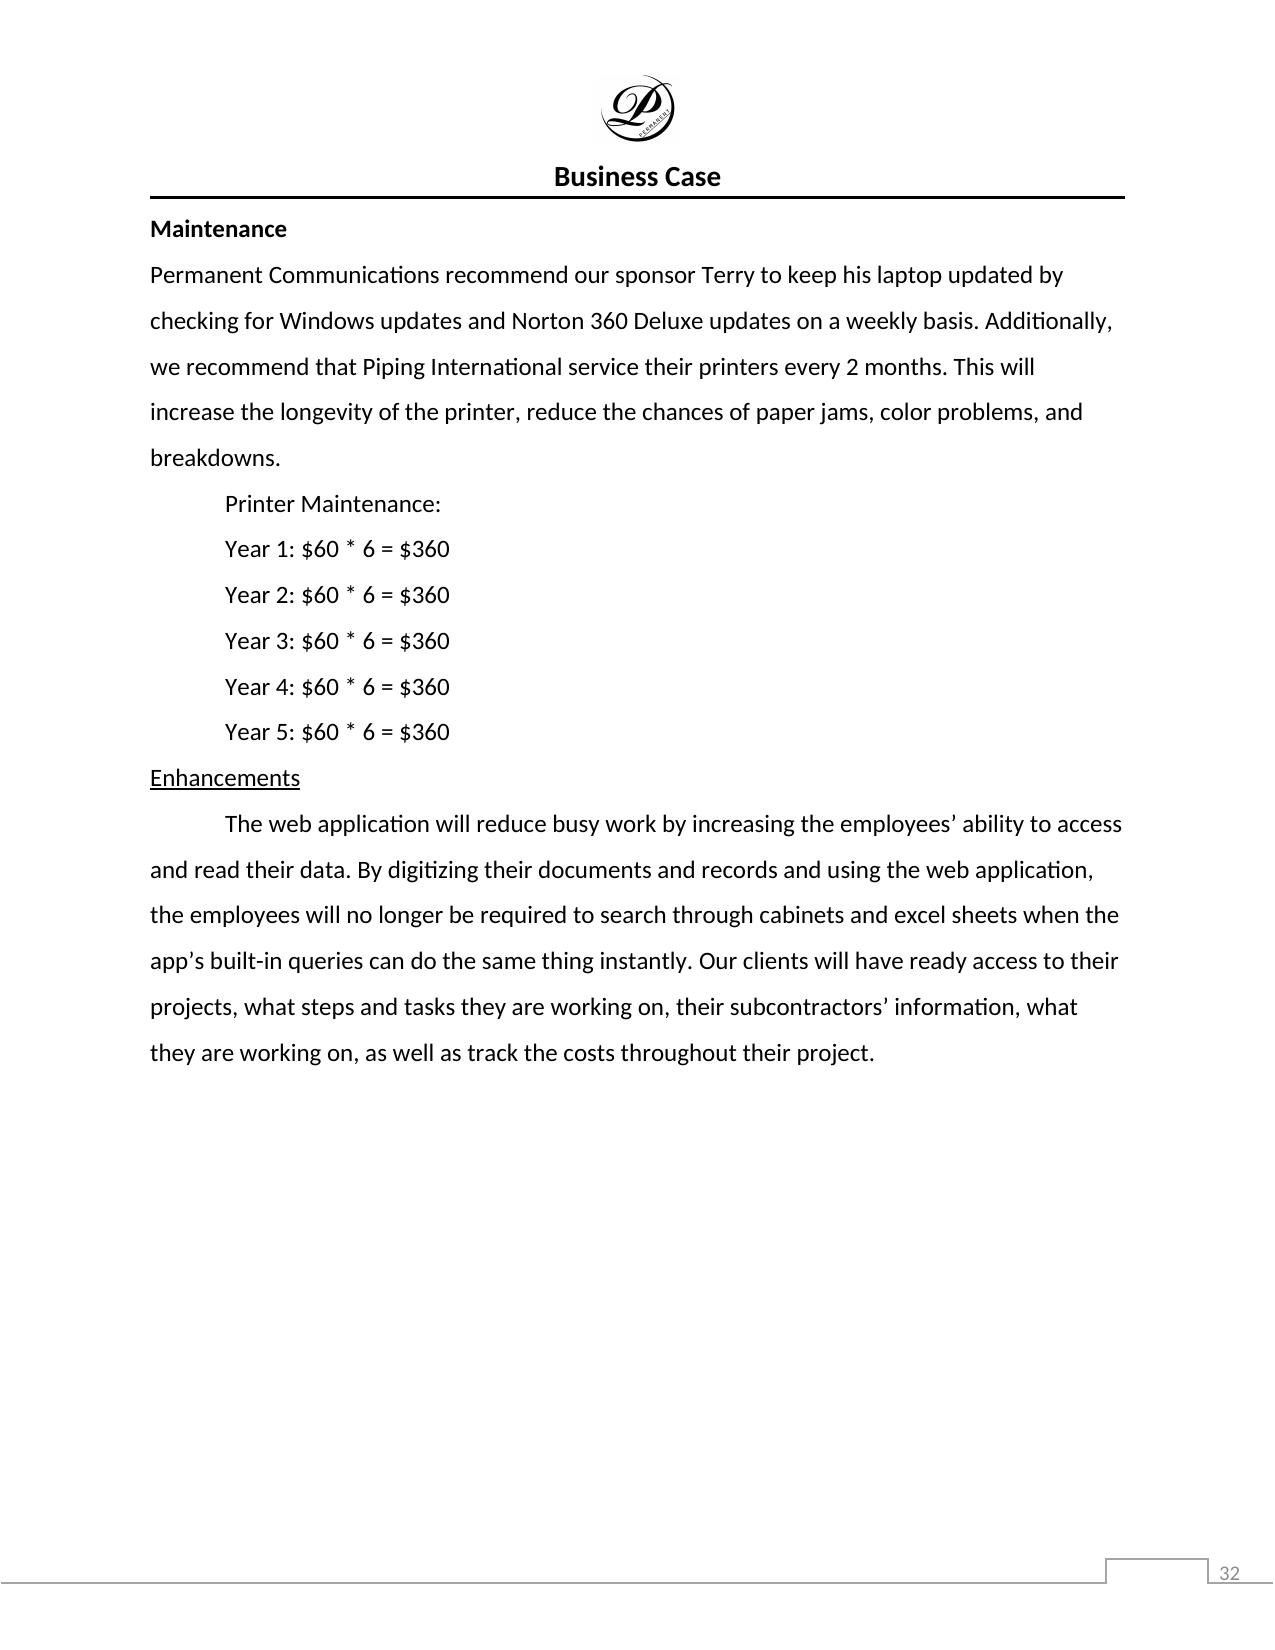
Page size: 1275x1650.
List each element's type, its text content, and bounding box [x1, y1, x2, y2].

text The web application will reduce busy work by increasing the employees’ ability to access and read their data. By digitizing their documents and records and using the web application, the employees will no longer be required to search through cabinets and excel sheets when the app’s built-in queries can do the same thing instantly. Our clients will have ready access to their projects, what steps and tasks they are working on, their subcontractors’ information, what they are working on, as well as track the costs throughout their project. [150, 808, 1125, 1067]
text Printer Maintenance: [150, 488, 1125, 518]
text Year 3: $60 * 6 = $360 [150, 625, 1125, 656]
text Year 4: $60 * 6 = $360 [150, 671, 1125, 701]
text Year 2: $60 * 6 = $360 [150, 579, 1125, 610]
picture [593, 75, 682, 143]
text Enhancements [150, 762, 1125, 793]
text Year 1: $60 * 6 = $360 [150, 534, 1125, 564]
text Maintenance [150, 213, 1125, 244]
text Year 5: $60 * 6 = $360 [150, 717, 1125, 747]
text Permanent Communications recommend our sponsor Terry to keep his laptop updated by checking for Windows updates and Norton 360 Deluxe updates on a weekly basis. Additionally, we recommend that Piping International service their printers every 2 months. This will increase the longevity of the printer, reduce the chances of paper jams, color problems, and breakdowns. [150, 259, 1125, 473]
